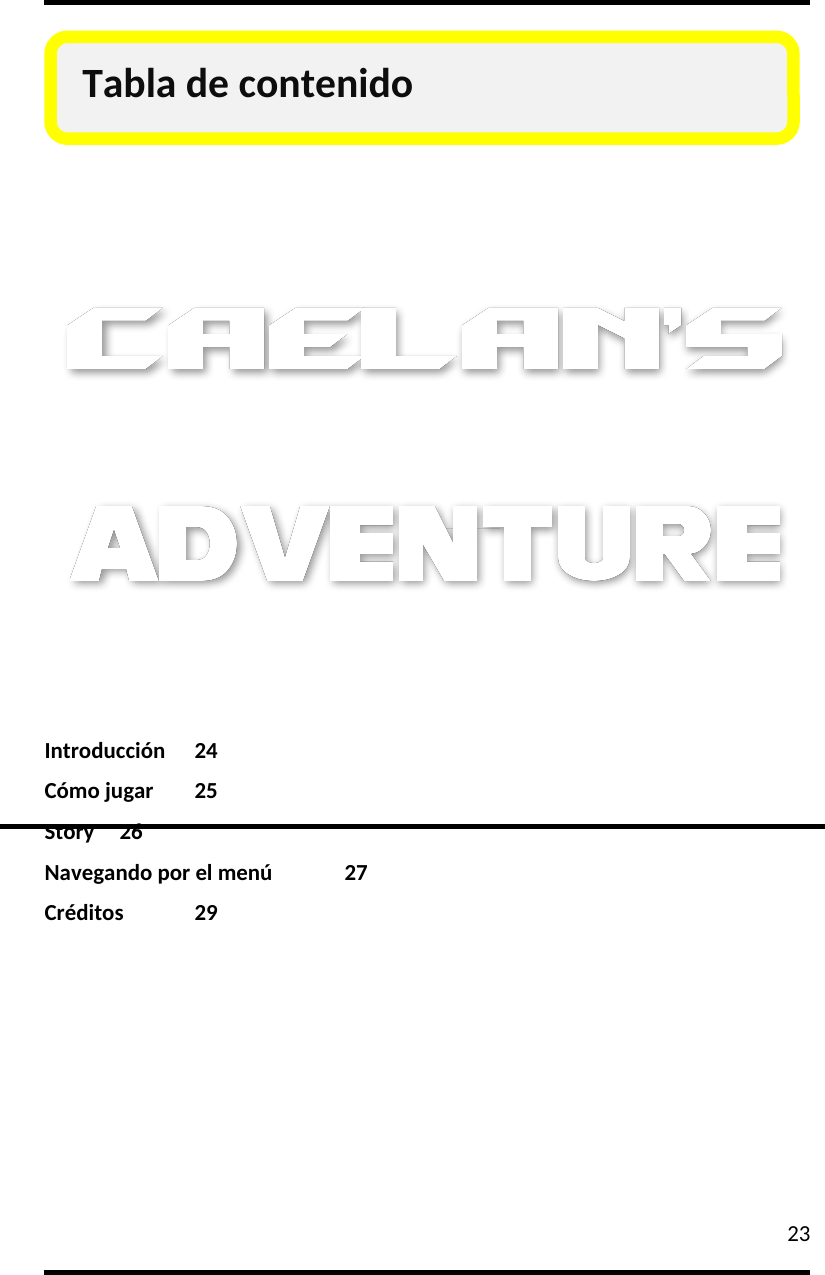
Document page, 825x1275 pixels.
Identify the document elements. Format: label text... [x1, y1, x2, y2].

picture [44, 276, 811, 660]
text Tabla de contenido [44, 57, 810, 108]
